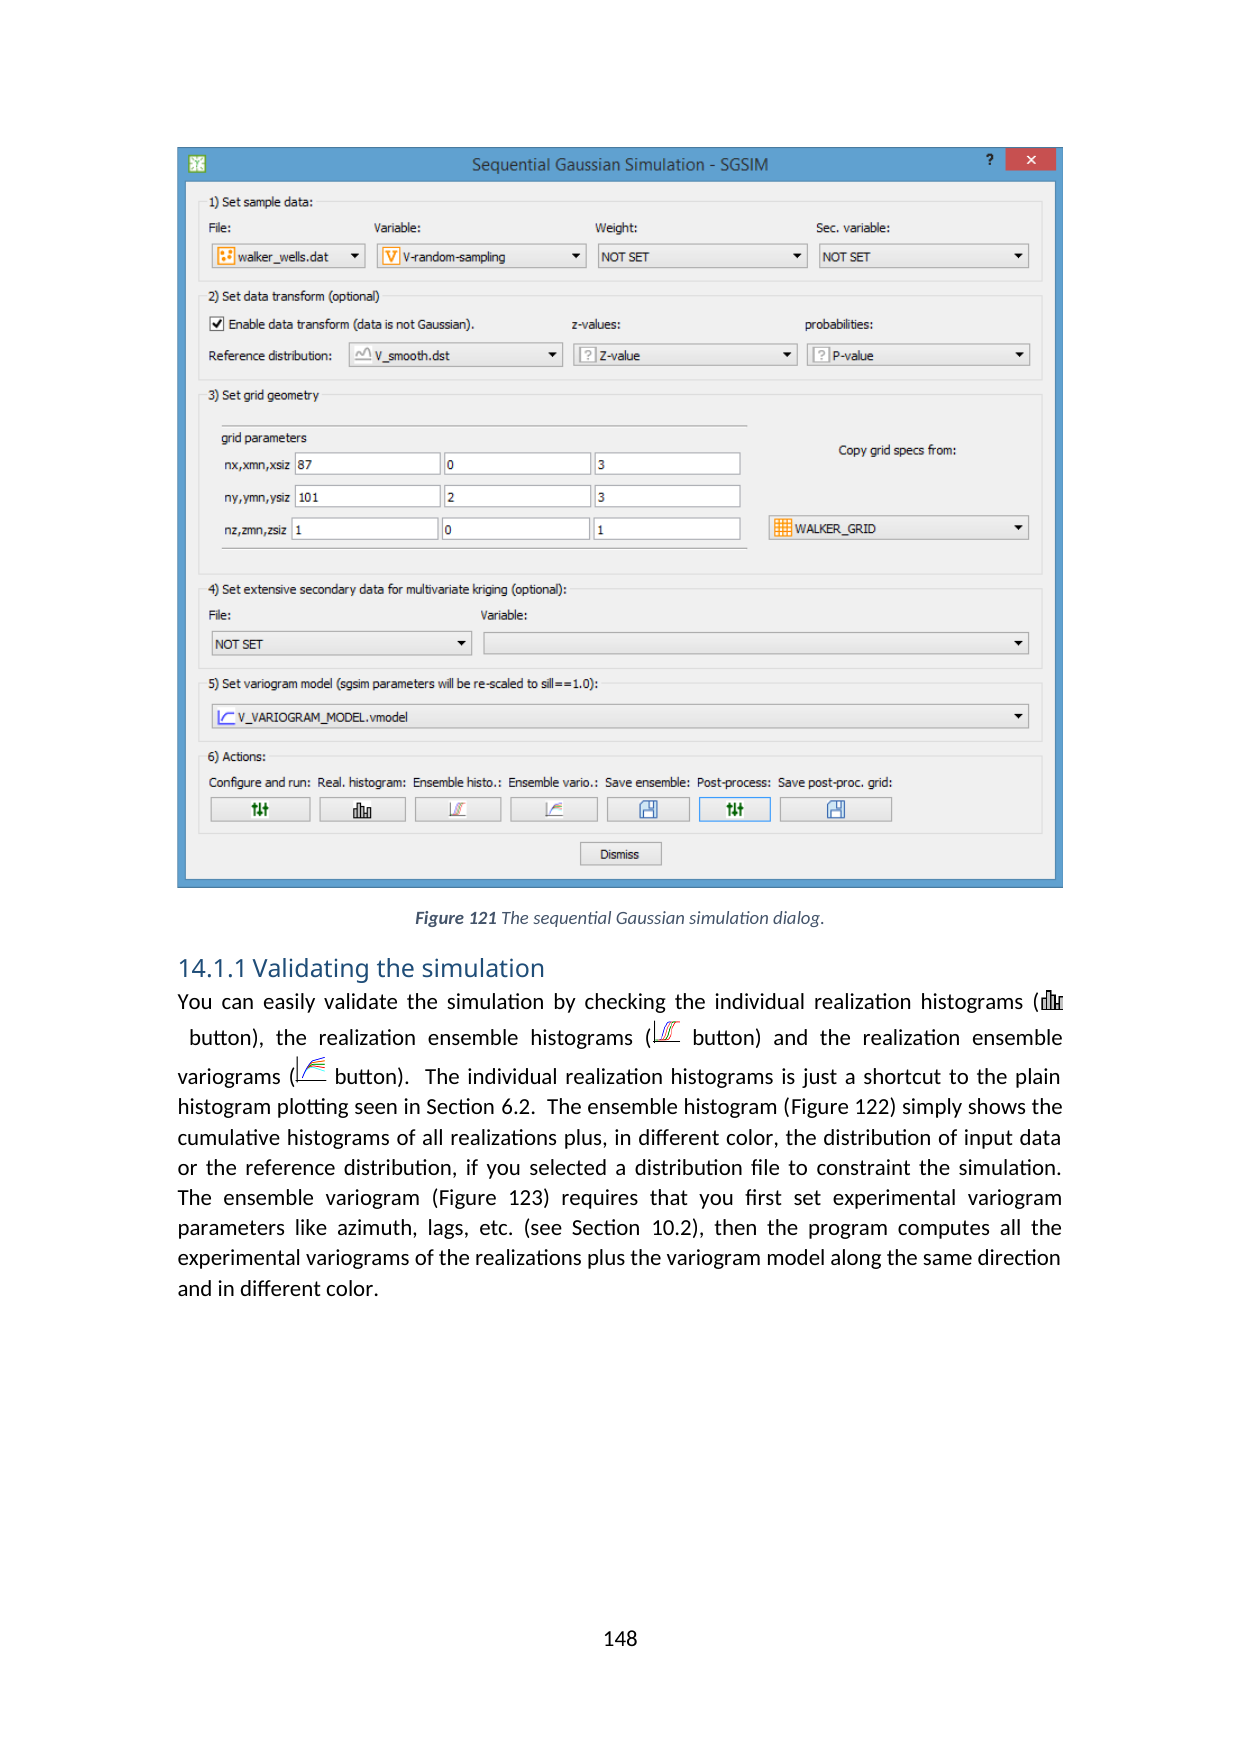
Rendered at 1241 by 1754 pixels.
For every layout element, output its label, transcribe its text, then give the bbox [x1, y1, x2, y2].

subtitle Validating the simulation [177, 950, 1063, 984]
picture [295, 1053, 327, 1085]
text You can easily validate the simulation by checking the individual realization histograms ( button), the realization ensemble histograms ( button) and the realization ensemble variograms ( button). The individual realization histograms is just a shortcut to the plain histogram plotting seen in Section 6.2. The ensemble histogram (Figure 122) simply shows the cumulative histograms of all realizations plus, in different color, the distribution of input data or the reference distribution, if you selected a distribution file to constraint the simulation. The ensemble variogram (Figure 123) requires that you first set experimental variogram parameters like azimuth, lags, etc. (see Section 10.2), then the program computes all the experimental variograms of the realizations plus the variogram model along the same direction and in different color. [177, 987, 1063, 1302]
picture [1041, 987, 1063, 1010]
picture [177, 147, 1063, 888]
text Figure 121 The sequential Gaussian simulation dialog. [177, 907, 1063, 929]
picture [652, 1017, 681, 1046]
